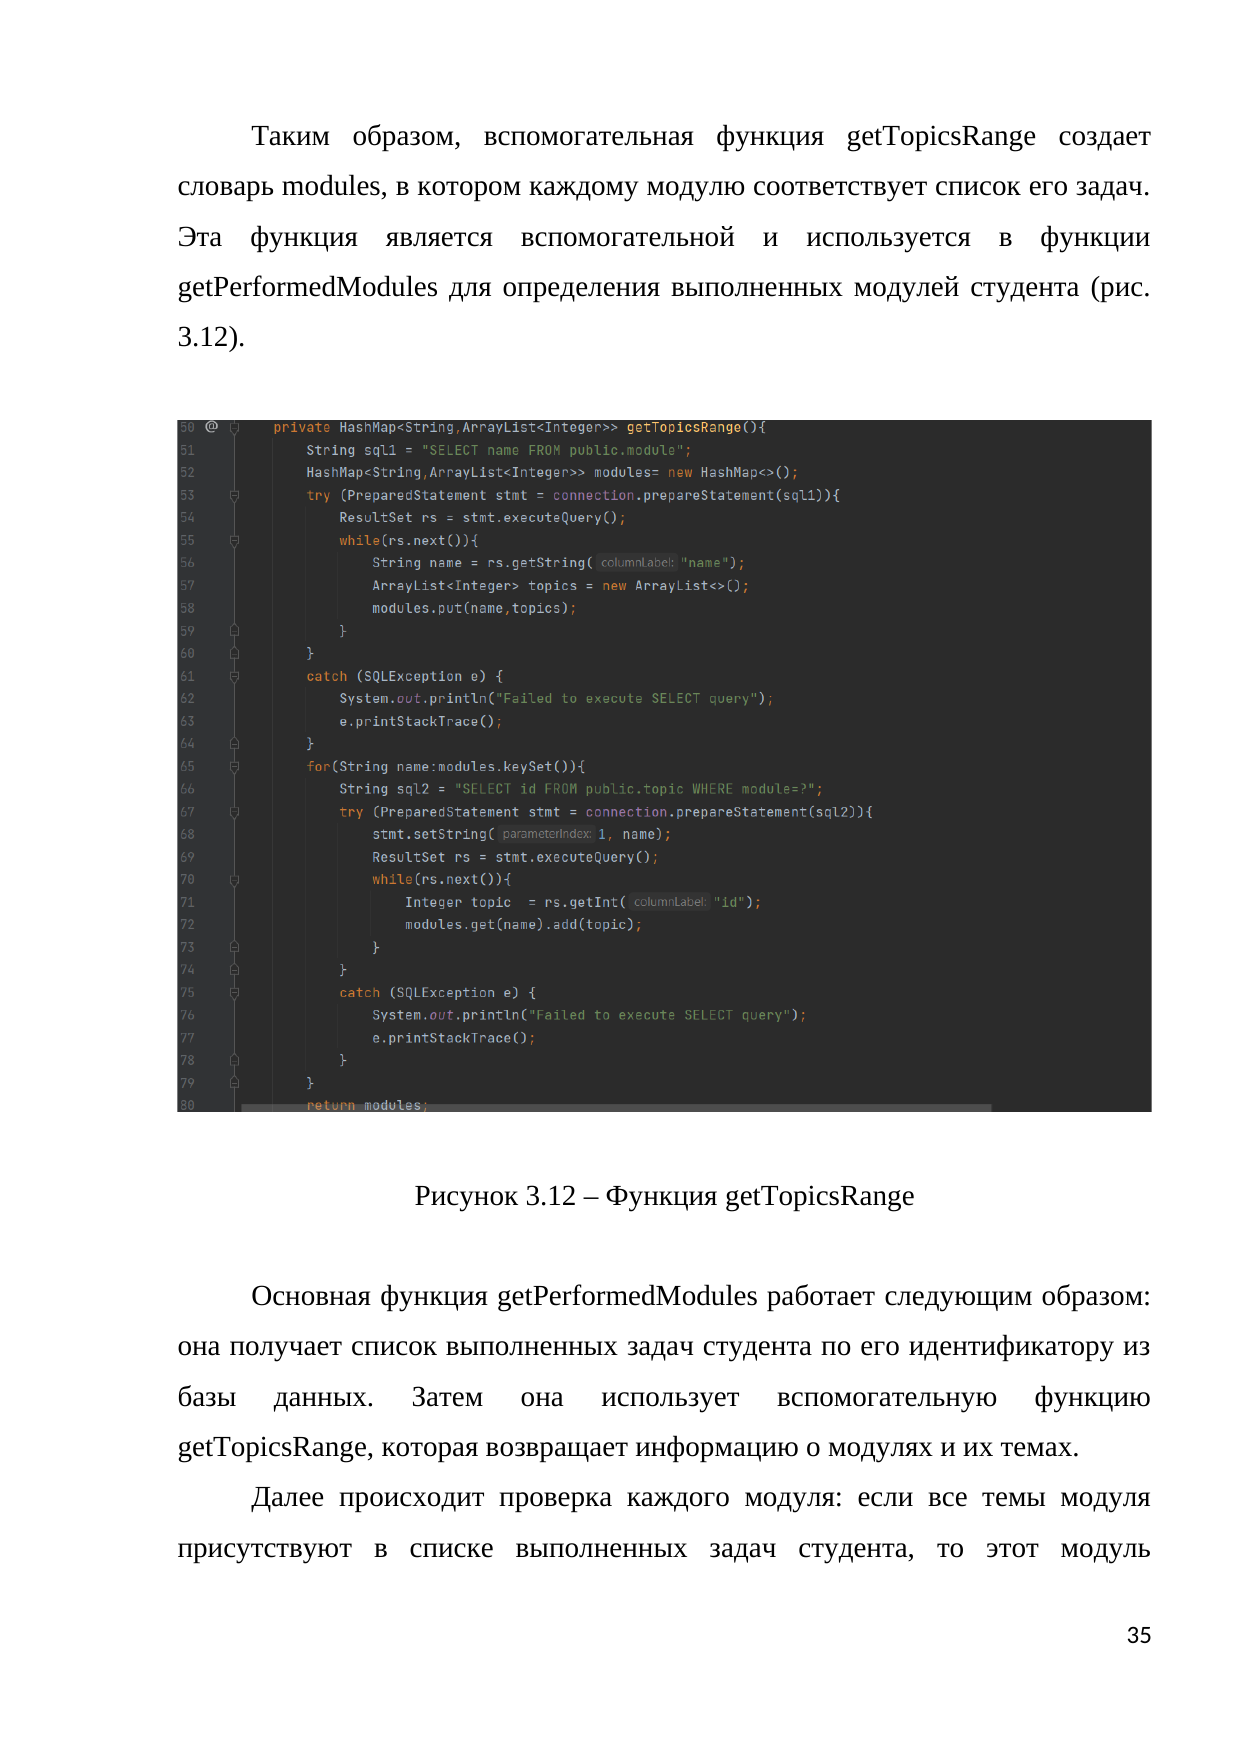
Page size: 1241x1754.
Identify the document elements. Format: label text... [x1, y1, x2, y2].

text Основная функция getPerformedModules работает следующим образом: она получает список выполненных задач студента по его идентификатору из базы данных. Затем она использует вспомогательную функцию getTopicsRange, которая возвращает информацию о модулях и их темах. [177, 1278, 1152, 1463]
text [177, 1479, 1152, 1563]
text Таким образом, вспомогательная функция getTopicsRange создает словарь modules, в котором каждому модулю соответствует список его задач. Эта функция является вспомогательной и используется в функции getPerformedModules для определения выполненных модулей студента (рис. 3.12). [177, 118, 1152, 353]
text Рисунок 3.12 – Функция getTopicsRange [177, 1178, 1152, 1211]
picture [177, 420, 1152, 1112]
